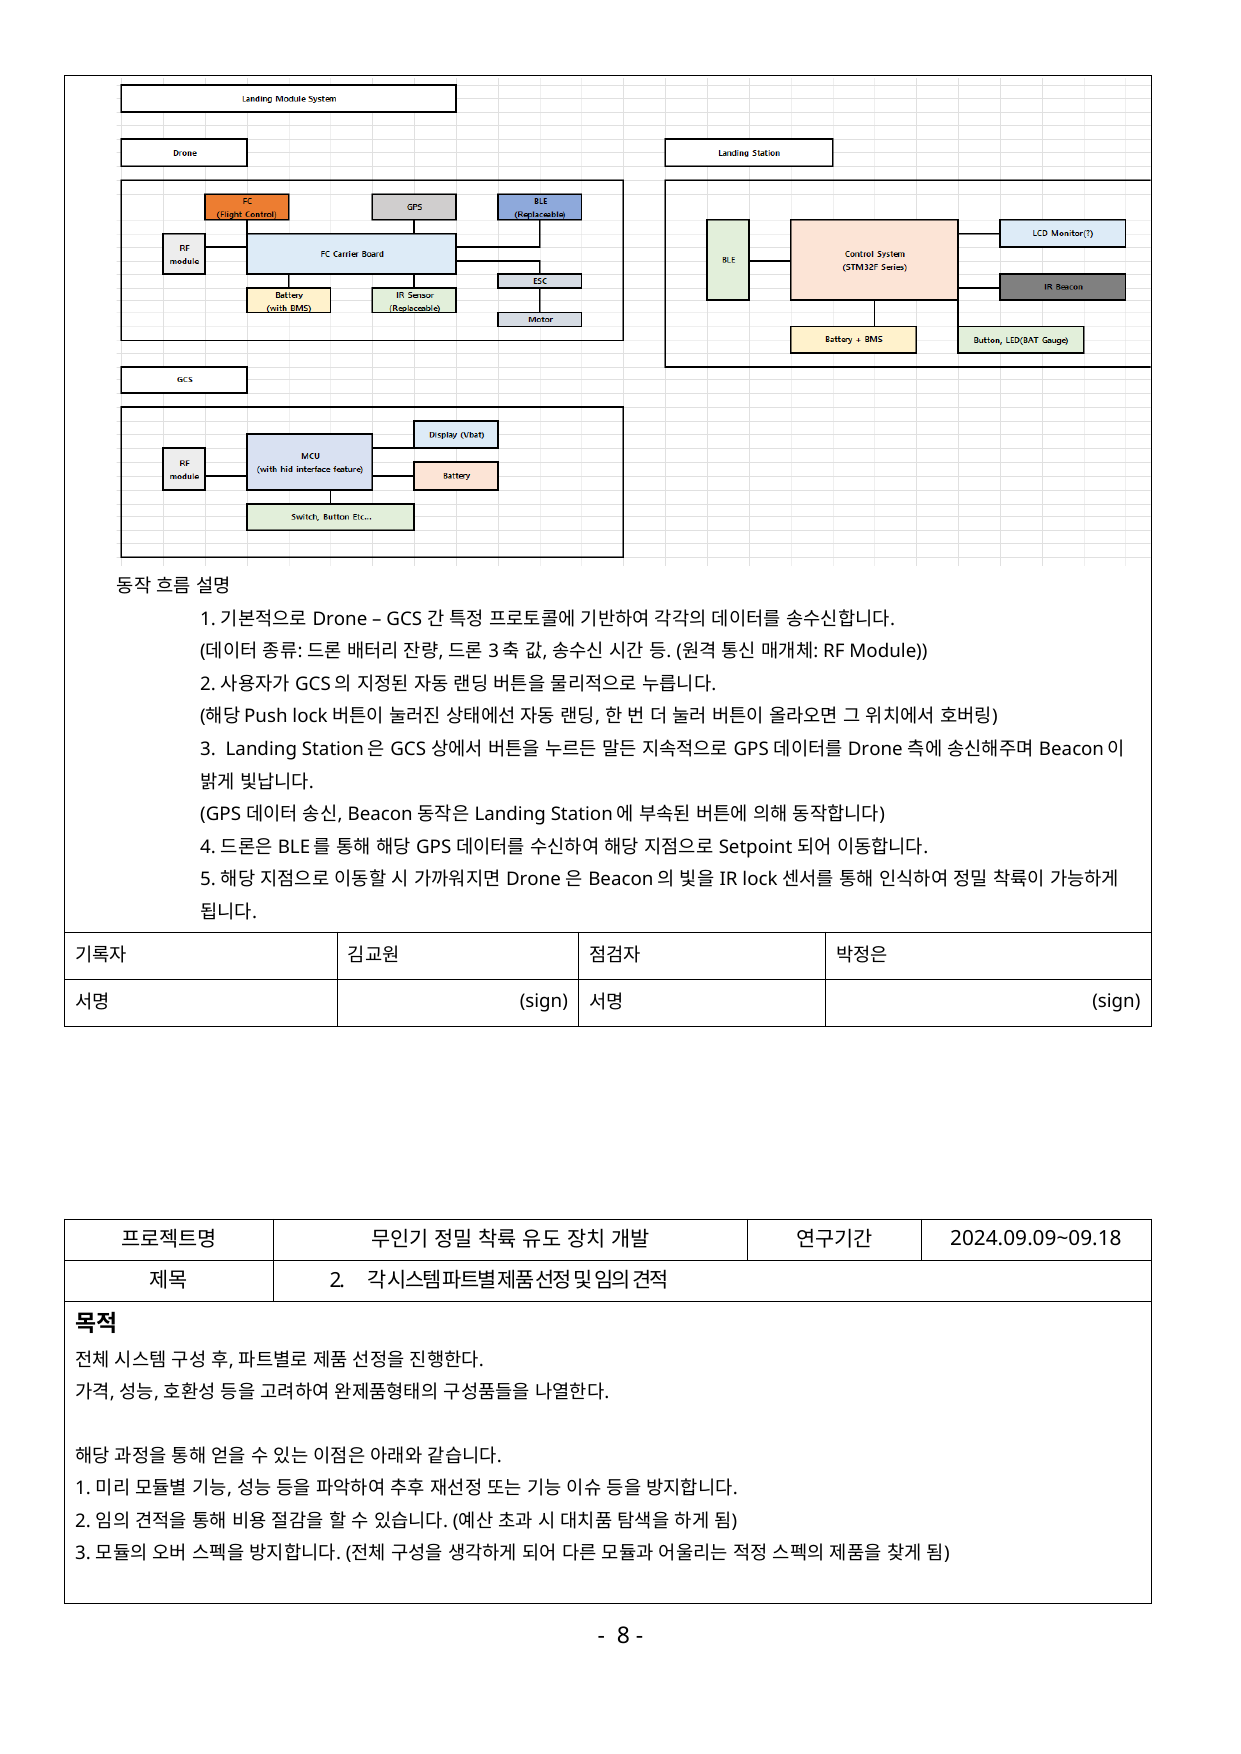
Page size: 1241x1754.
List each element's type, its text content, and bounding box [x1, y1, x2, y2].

table_cell 서명 [65, 980, 337, 1026]
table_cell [65, 1302, 1151, 1603]
table_header 프로젝트명 [65, 1220, 273, 1260]
table_cell 박정은 [826, 933, 1151, 979]
table_cell 목적 개발 전, 시스템 구성과 설계, 동작 시나리오 등을 작성하여 이후 과정에서 놓치는 부분 없이 원활히 진행하기 위함. 또한 시스템 구성을 사전에 하게 되면 호환성 검증 등을 하면서 구조 개선이 이루어질 수 있음. 내용 시스템 구성도, 설계 동작 흐름 설명 1. 기본적으로 Drone – GCS 간 특정 프로토콜에 기반하여 각각의 데이터를 송수신합니다. (데이터 종류: 드론 배터리 잔량, 드론 3축 값, 송수신 시간 등. (원격 통신 매개체: RF Module)) 2. 사용자가 GCS의 지정된 자동 랜딩 버튼을 물리적으로 누릅니다. (해당Push lock 버튼이 눌러진 상태에선 자동 랜딩, 한 번 더 눌러 버튼이 올라오면 그 위치에서 호버링) 3. Landing Station은 GCS 상에서 버튼을 누르든 말든 지속적으로 GPS 데이터를 Drone 측에 송신해주며 Beacon이 밝게 빛납니다. (GPS 데이터 송신, Beacon 동작은 Landing Station에 부속된 버튼에 의해 동작합니다) 4. 드론은 BLE를 통해 해당 GPS 데이터를 수신하여 해당 지점으로 Setpoint 되어 이동합니다. 5. 해당 지점으로 이동할 시 가까워지면 Drone 은 Beacon의 빛을 IR lock 센서를 통해 인식하여 정밀 착륙이 가능하게 됩니다. [65, 76, 1151, 932]
table_cell (sign) [826, 980, 1151, 1026]
table_cell (sign) [338, 980, 578, 1026]
table_cell 각 시스템 파트별 제품 선정 및 임의 견적 [274, 1261, 1151, 1301]
table_cell 점검자 [579, 933, 825, 979]
table_cell 제목 [65, 1261, 273, 1301]
table_cell 기록자 [65, 933, 337, 979]
picture [116, 78, 1151, 566]
table_header 연구기간 [748, 1220, 921, 1260]
table_cell 김교원 [338, 933, 578, 979]
table_header 무인기 정밀 착륙 유도 장치 개발 [274, 1220, 747, 1260]
table_cell 서명 [579, 980, 825, 1026]
table_header 2024.09.09~09.18 [922, 1220, 1151, 1260]
